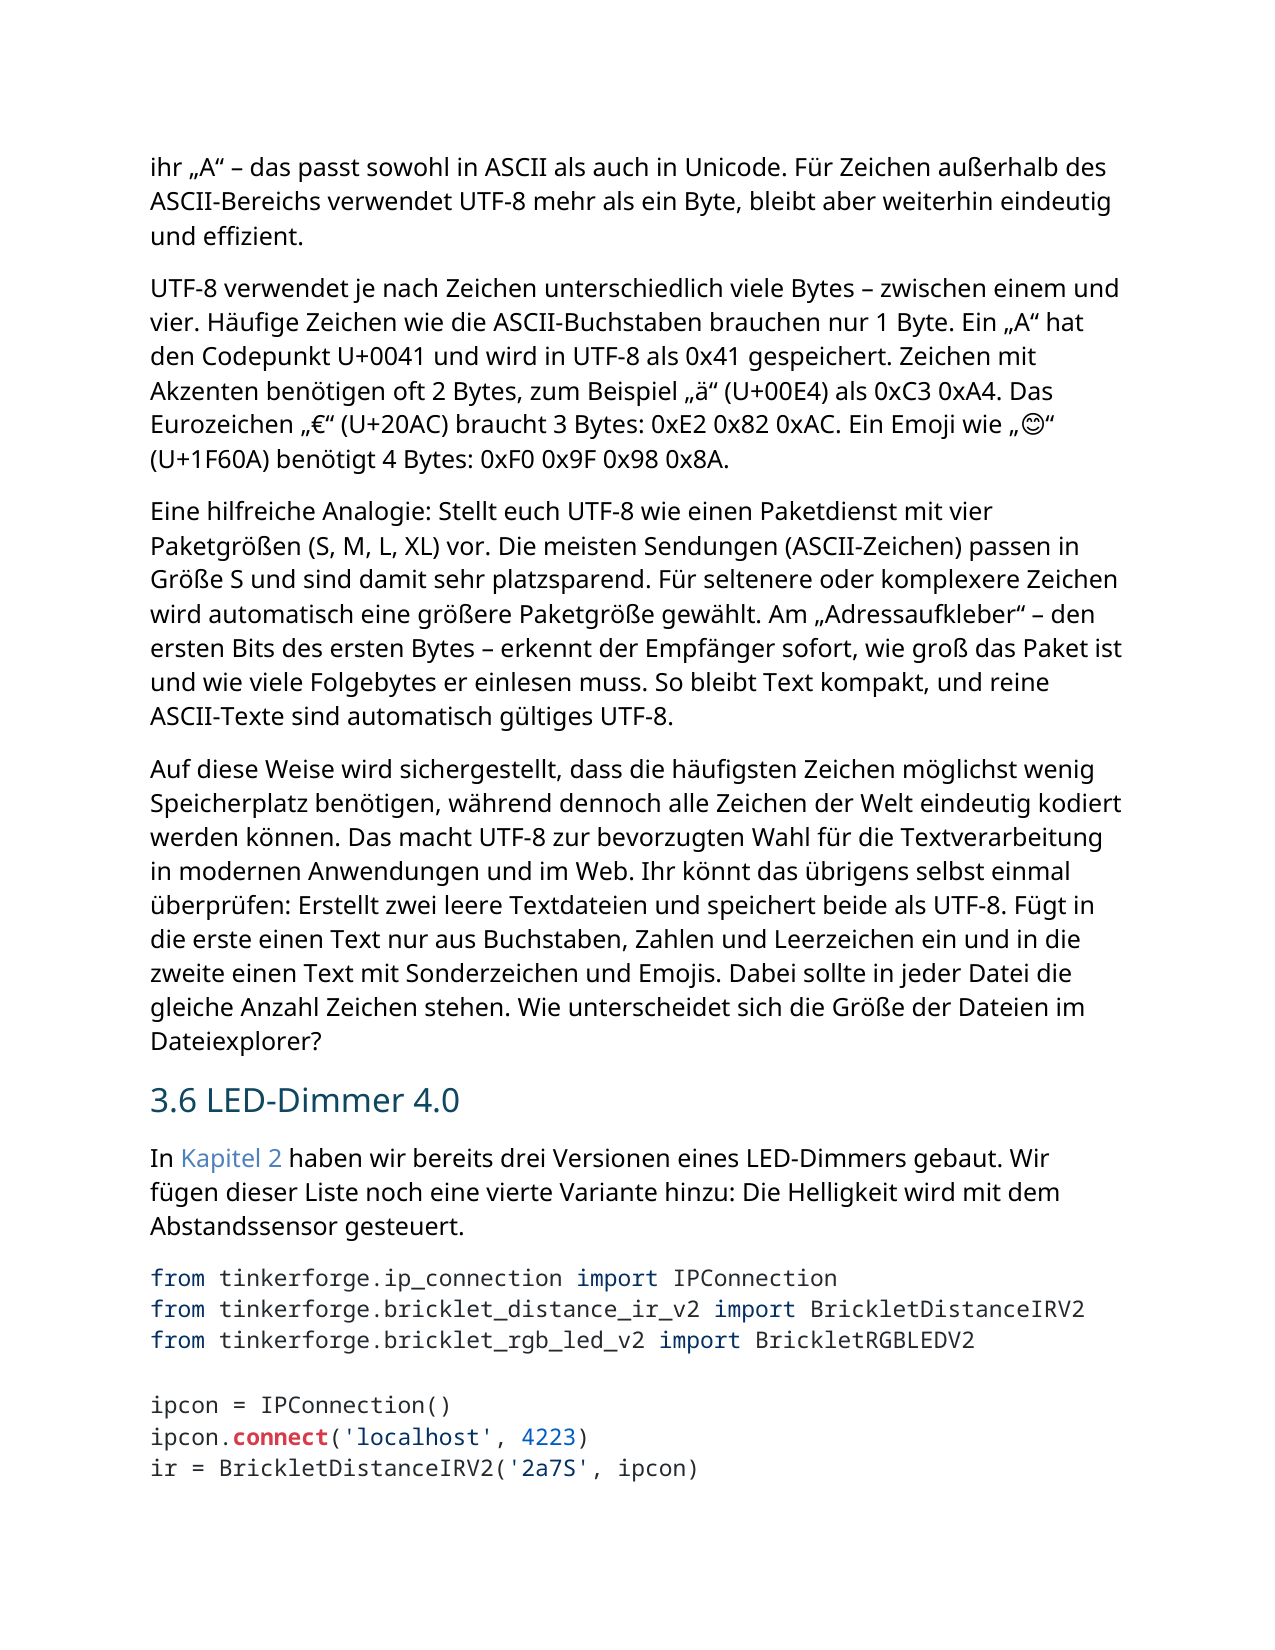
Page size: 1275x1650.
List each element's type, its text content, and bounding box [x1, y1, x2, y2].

text Eine hilfreiche Analogie: Stellt euch UTF-8 wie einen Paketdienst mit vier Paketgrößen (S, M, L, XL) vor. Die meisten Sendungen (ASCII-Zeichen) passen in Größe S und sind damit sehr platzsparend. Für seltenere oder komplexere Zeichen wird automatisch eine größere Paketgröße gewählt. Am „Adressaufkleber“ – den ersten Bits des ersten Bytes – erkennt der Empfänger sofort, wie groß das Paket ist und wie viele Folgebytes er einlesen muss. So bleibt Text kompakt, und reine ASCII-Texte sind automatisch gültiges UTF-8. [150, 494, 1125, 732]
text UTF-8 verwendet je nach Zeichen unterschiedlich viele Bytes – zwischen einem und vier. Häufige Zeichen wie die ASCII-Buchstaben brauchen nur 1 Byte. Ein „A“ hat den Codepunkt U+0041 und wird in UTF-8 als 0x41 gespeichert. Zeichen mit Akzenten benötigen oft 2 Bytes, zum Beispiel „ä“ (U+00E4) als 0xC3 0xA4. Das Eurozeichen „€“ (U+20AC) braucht 3 Bytes: 0xE2 0x82 0xAC. Ein Emoji wie „😊“ (U+1F60A) benötigt 4 Bytes: 0xF0 0x9F 0x98 0x8A. [150, 271, 1125, 475]
subtitle 3.6 LED-Dimmer 4.0 [150, 1077, 1125, 1122]
text In Kapitel 2 haben wir bereits drei Versionen eines LED-Dimmers gebaut. Wir fügen dieser Liste noch eine vierte Variante hinzu: Die Helligkeit wird mit dem Abstandssensor gesteuert. [150, 1141, 1125, 1243]
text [150, 1262, 1125, 1483]
text Auf diese Weise wird sichergestellt, dass die häufigsten Zeichen möglichst wenig Speicherplatz benötigen, während dennoch alle Zeichen der Welt eindeutig kodiert werden können. Das macht UTF-8 zur bevorzugten Wahl für die Textverarbeitung in modernen Anwendungen und im Web. Ihr könnt das übrigens selbst einmal überprüfen: Erstellt zwei leere Textdateien und speichert beide als UTF-8. Fügt in die erste einen Text nur aus Buchstaben, Zahlen und Leerzeichen ein und in die zweite einen Text mit Sonderzeichen und Emojis. Dabei sollte in jeder Datei die gleiche Anzahl Zeichen stehen. Wie unterscheidet sich die Größe der Dateien im Dateiexplorer? [150, 751, 1125, 1058]
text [150, 150, 1125, 252]
